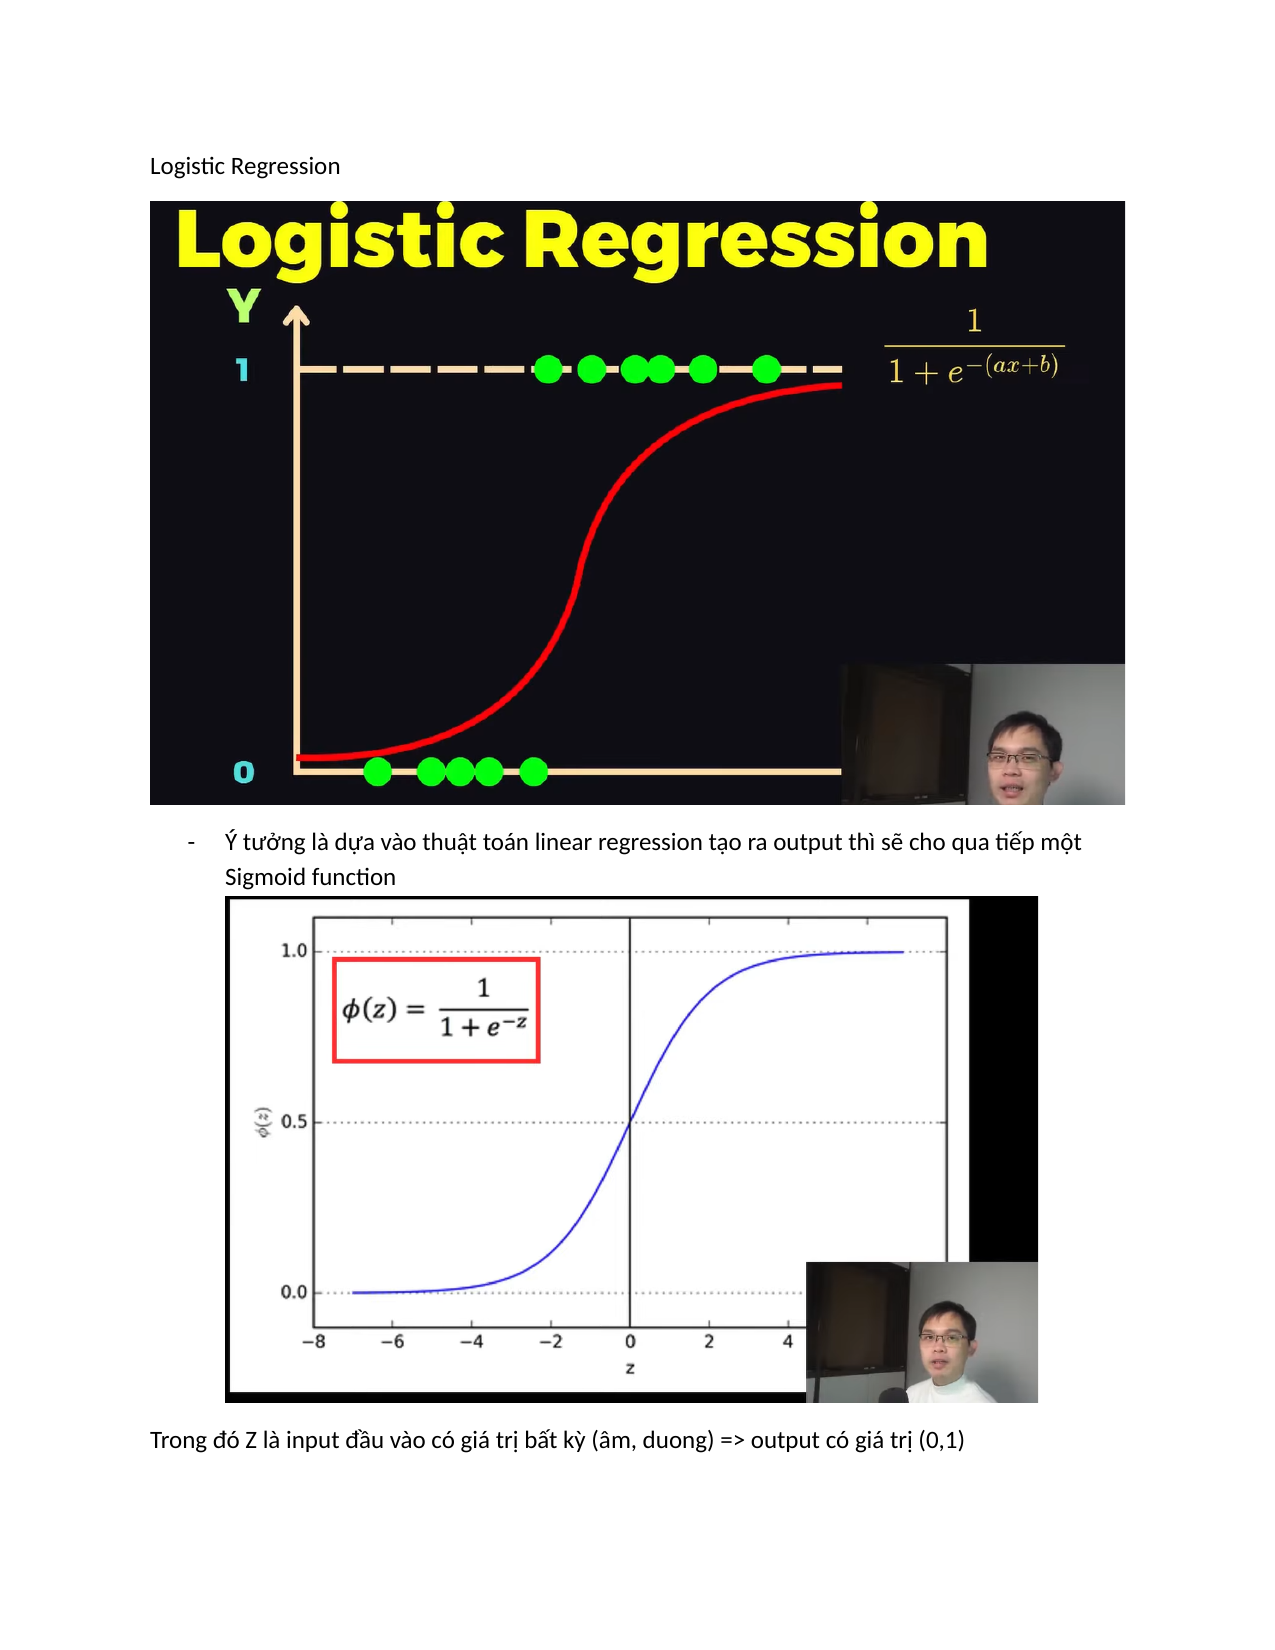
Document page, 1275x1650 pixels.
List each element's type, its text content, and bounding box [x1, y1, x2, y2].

text Trong đó Z là input đầu vào có giá trị bất kỳ (âm, duong) => output có giá trị (0,1) [150, 1424, 1125, 1454]
picture [225, 896, 1039, 1403]
picture [150, 201, 1125, 805]
text Logistic Regression [150, 150, 1125, 181]
list Ý tưởng là dựa vào thuật toán linear regression tạo ra output thì sẽ cho qua tiếp một Sigmoid function [187, 826, 1125, 891]
